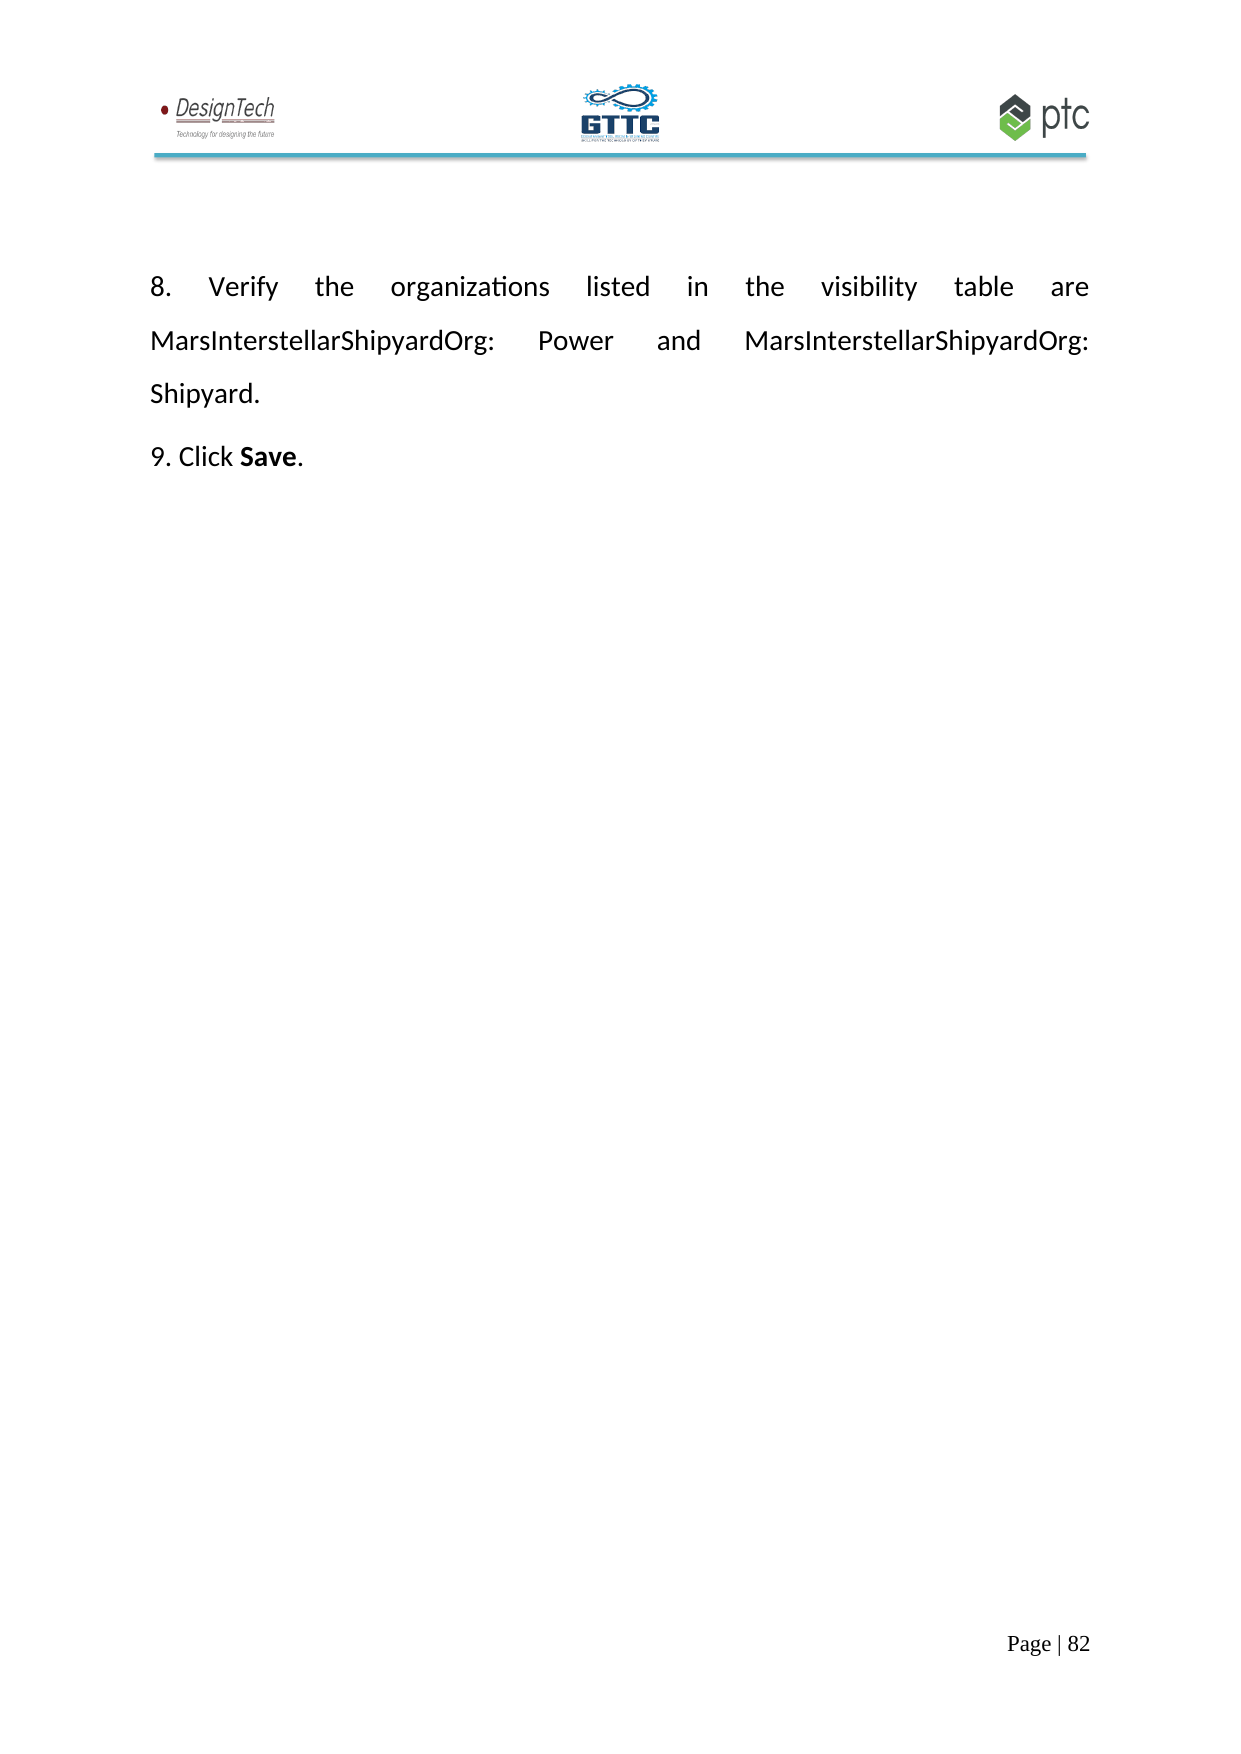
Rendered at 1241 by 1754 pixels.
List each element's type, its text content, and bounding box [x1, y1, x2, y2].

picture [150, 73, 1091, 164]
text 8. Verify the organizations listed in the visibility table are MarsInterstellarShipyardOrg: Power and MarsInterstellarShipyardOrg: Shipyard. [150, 268, 1090, 411]
text 9. Click Save. [150, 438, 1090, 474]
